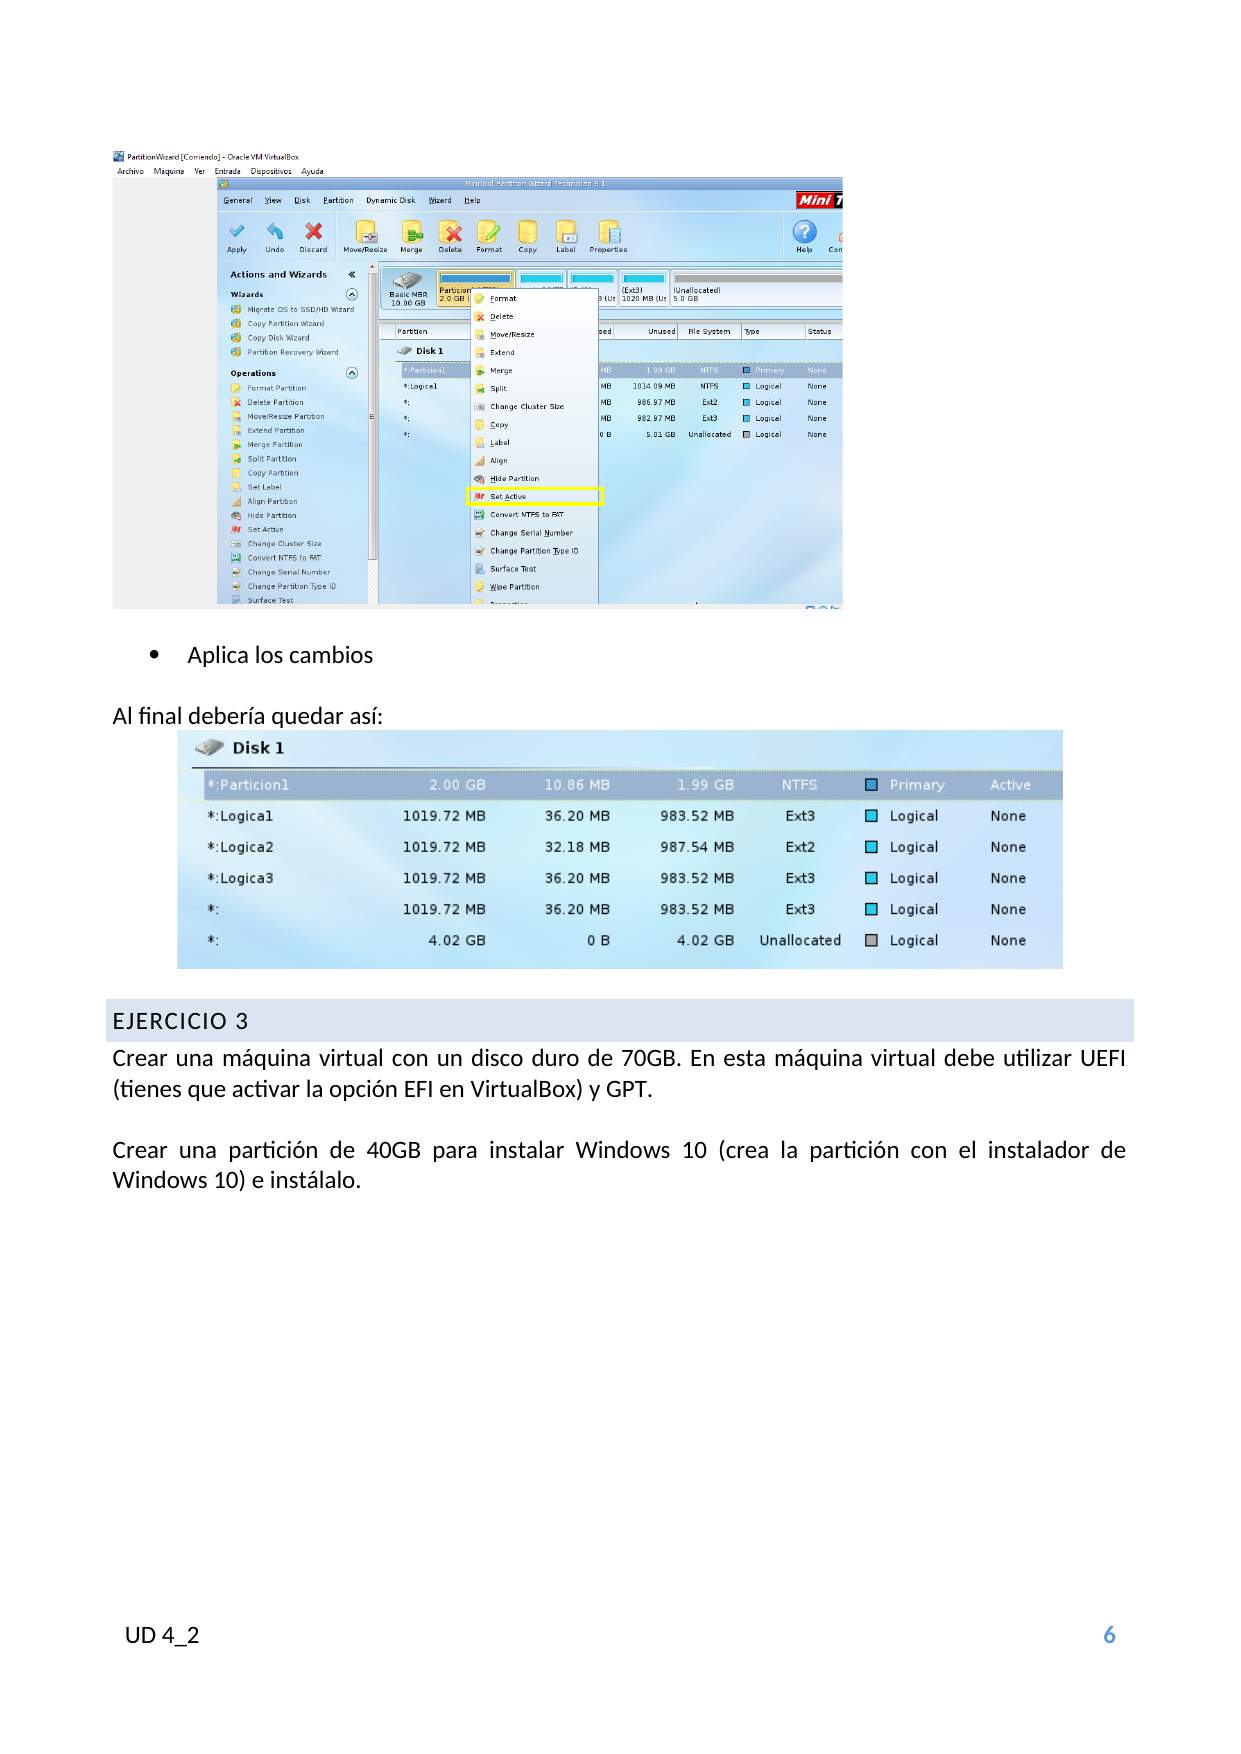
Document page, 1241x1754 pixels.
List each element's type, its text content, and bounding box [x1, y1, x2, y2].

text Al final debería quedar así: [112, 700, 1128, 731]
picture [177, 730, 1063, 969]
subtitle EJERCICIO 3 [113, 1006, 1128, 1036]
text Crear una máquina virtual con un disco duro de 70GB. En esta máquina virtual debe utilizar UEFI (tienes que activar la opción EFI en VirtualBox) y GPT. [112, 1042, 1128, 1103]
text Crear una partición de 40GB para instalar Windows 10 (crea la partición con el instalador de Windows 10) e instálalo. [112, 1134, 1128, 1195]
list Aplica los cambios [150, 639, 1128, 669]
picture [112, 150, 843, 609]
